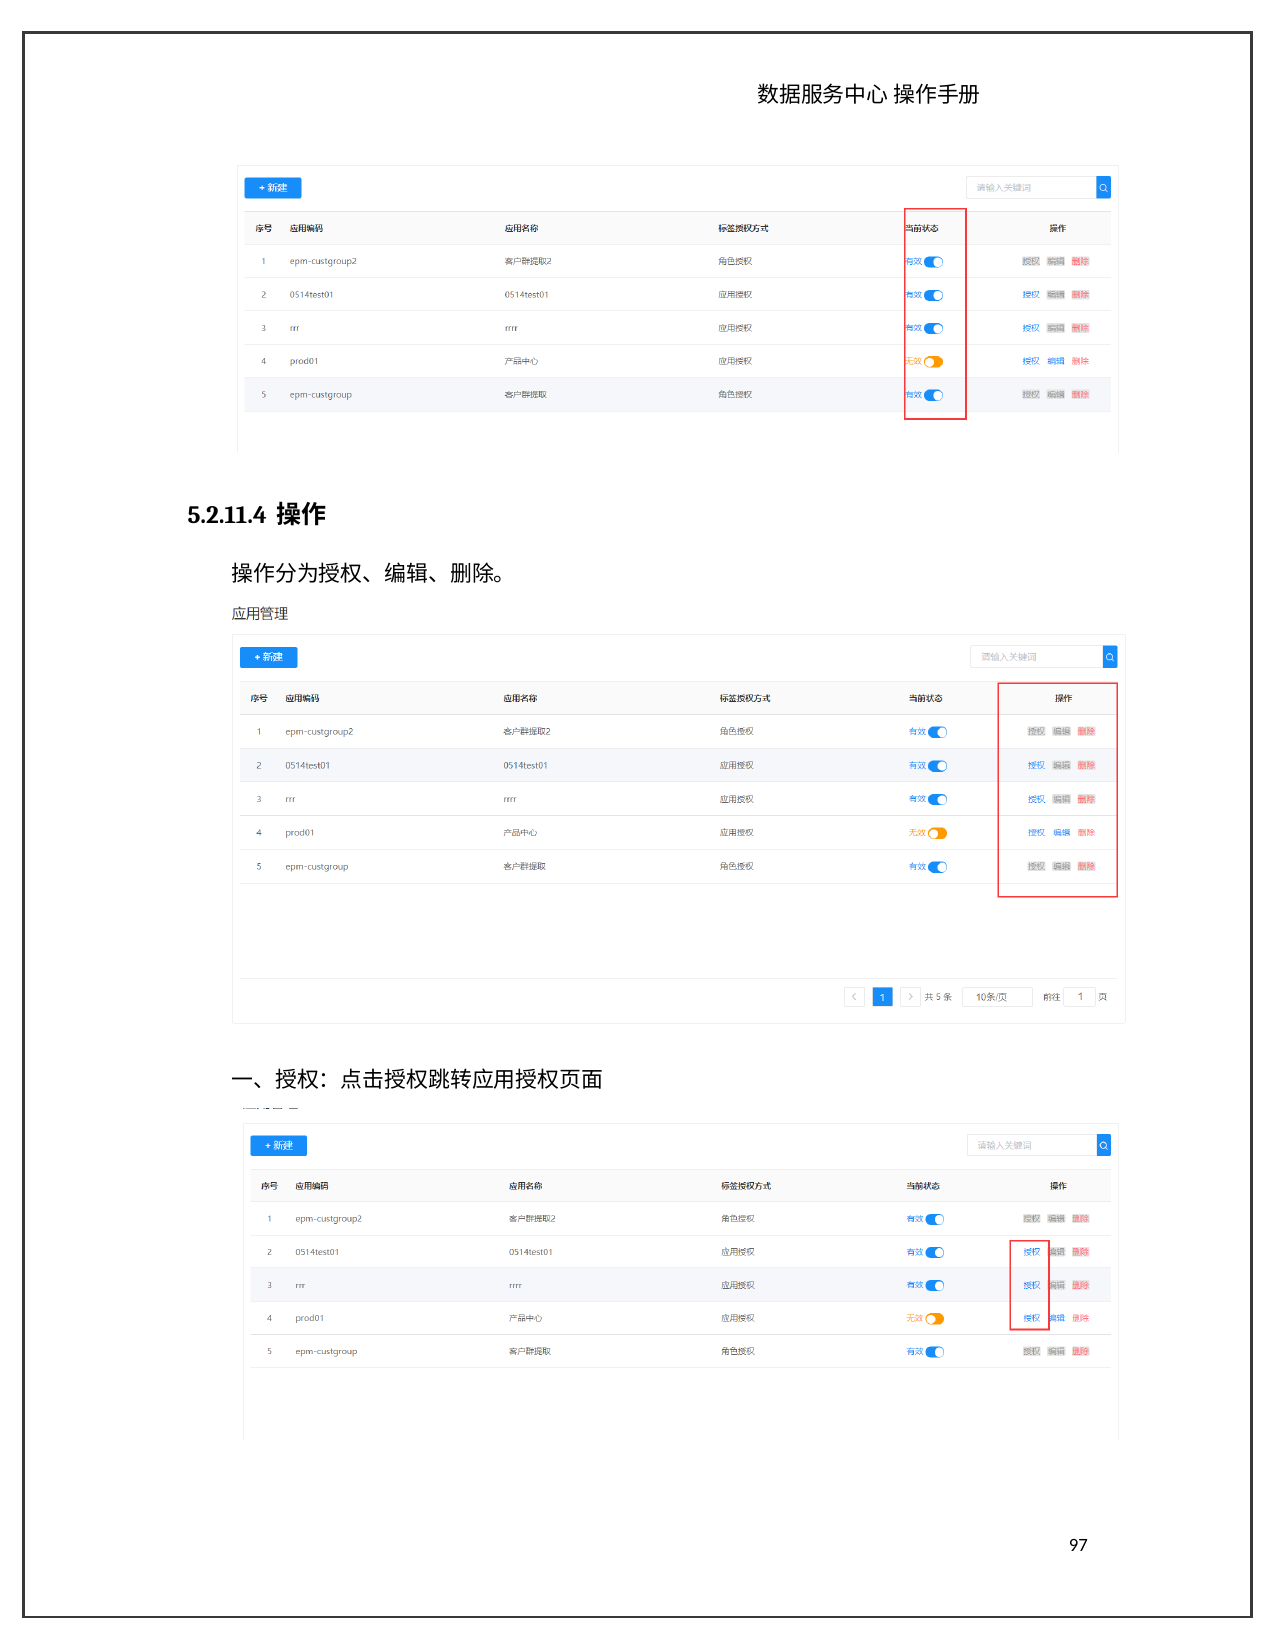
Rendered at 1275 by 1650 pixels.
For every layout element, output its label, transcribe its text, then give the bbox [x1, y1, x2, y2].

picture [231, 154, 1132, 453]
picture [231, 601, 1132, 1026]
text 操作分为授权、编辑、删除。 [187, 542, 1087, 602]
subtitle 操作 [187, 482, 1087, 542]
picture [231, 1108, 1132, 1440]
text 一、授权：点击授权跳转应用授权页面 [187, 1048, 1087, 1108]
